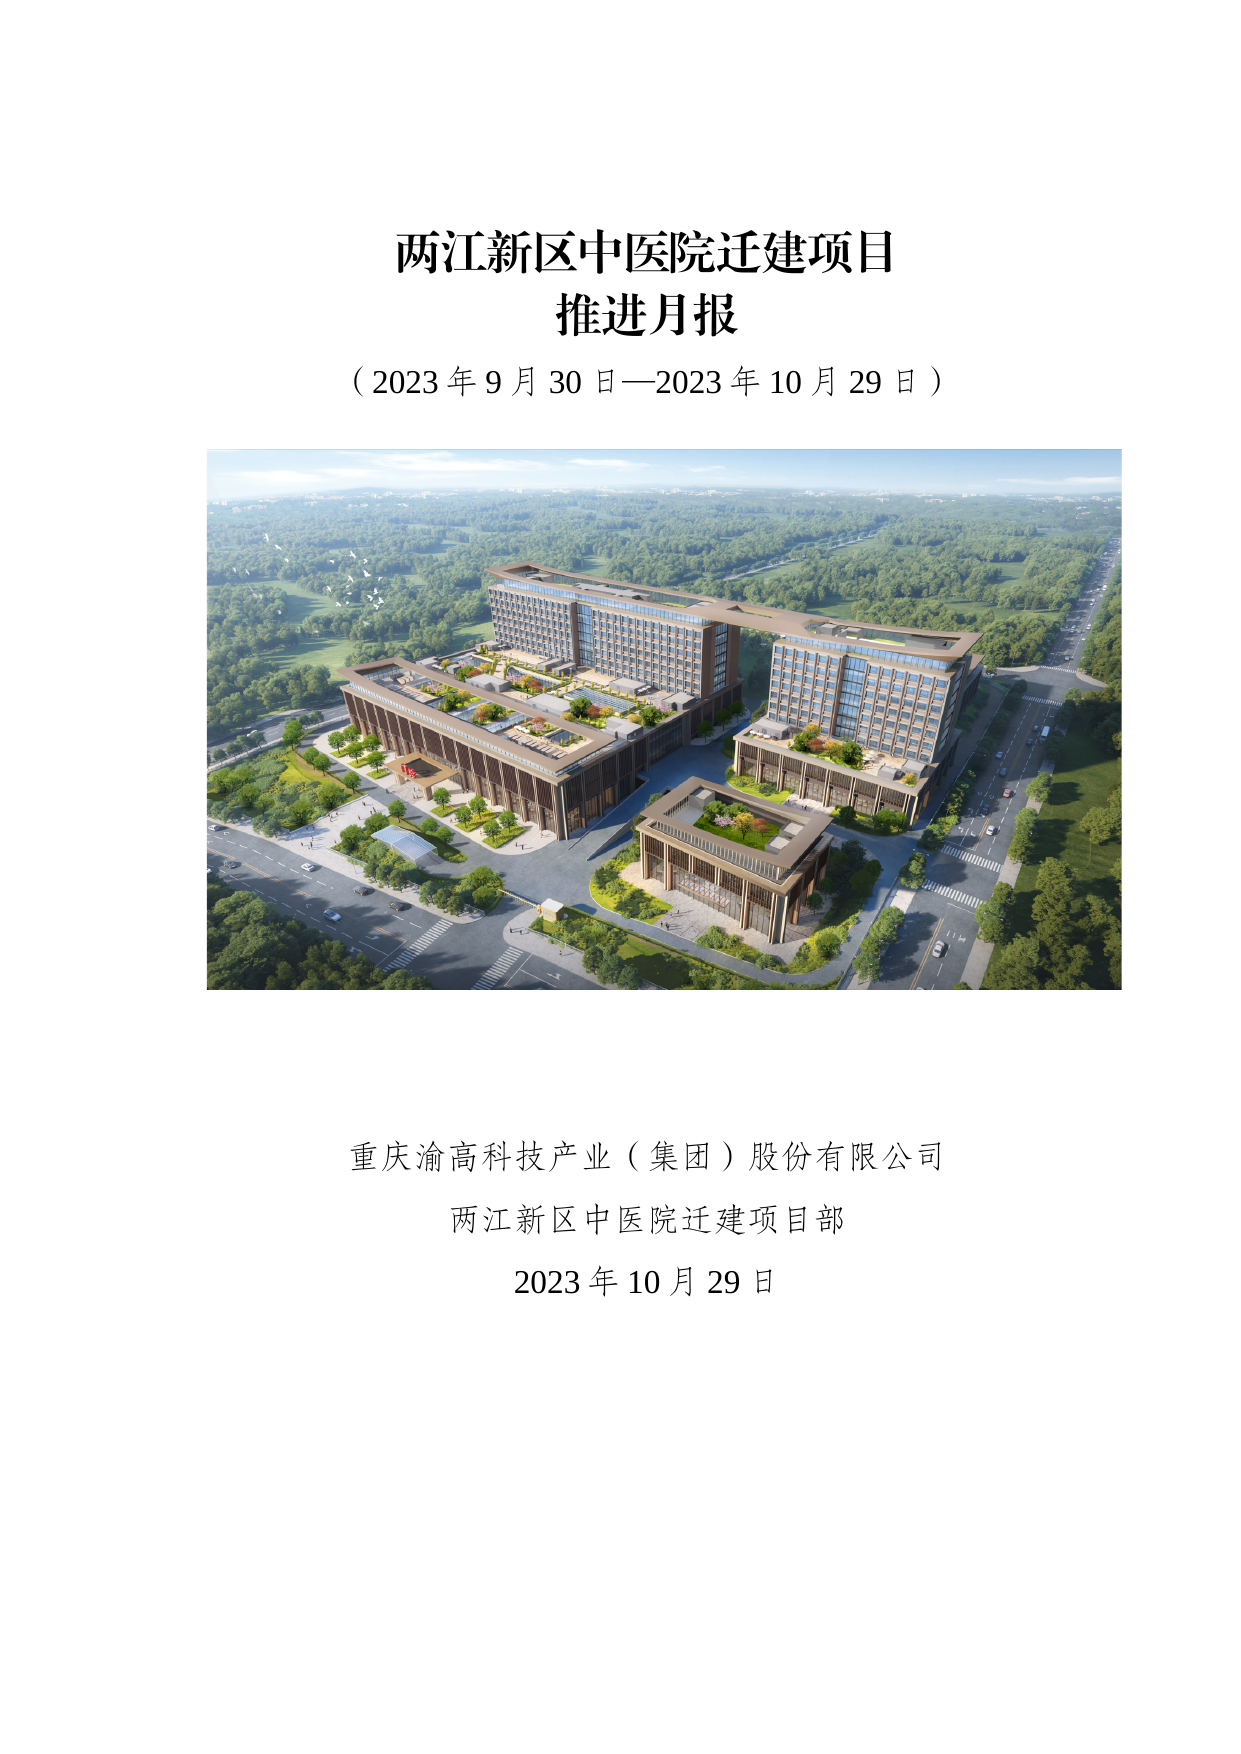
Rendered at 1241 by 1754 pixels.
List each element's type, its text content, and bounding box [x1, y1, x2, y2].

text 两江新区中医院迁建项目部 [207, 1181, 1087, 1243]
text 推进月报 [207, 281, 1087, 343]
picture [206, 449, 1122, 990]
text （2023年9月30日—2023年10月29日） [207, 343, 1087, 406]
text 2023年10月29日 [207, 1243, 1087, 1306]
text 两江新区中医院迁建项目 [207, 218, 1087, 281]
text 重庆渝高科技产业（集团）股份有限公司 [207, 1118, 1087, 1181]
